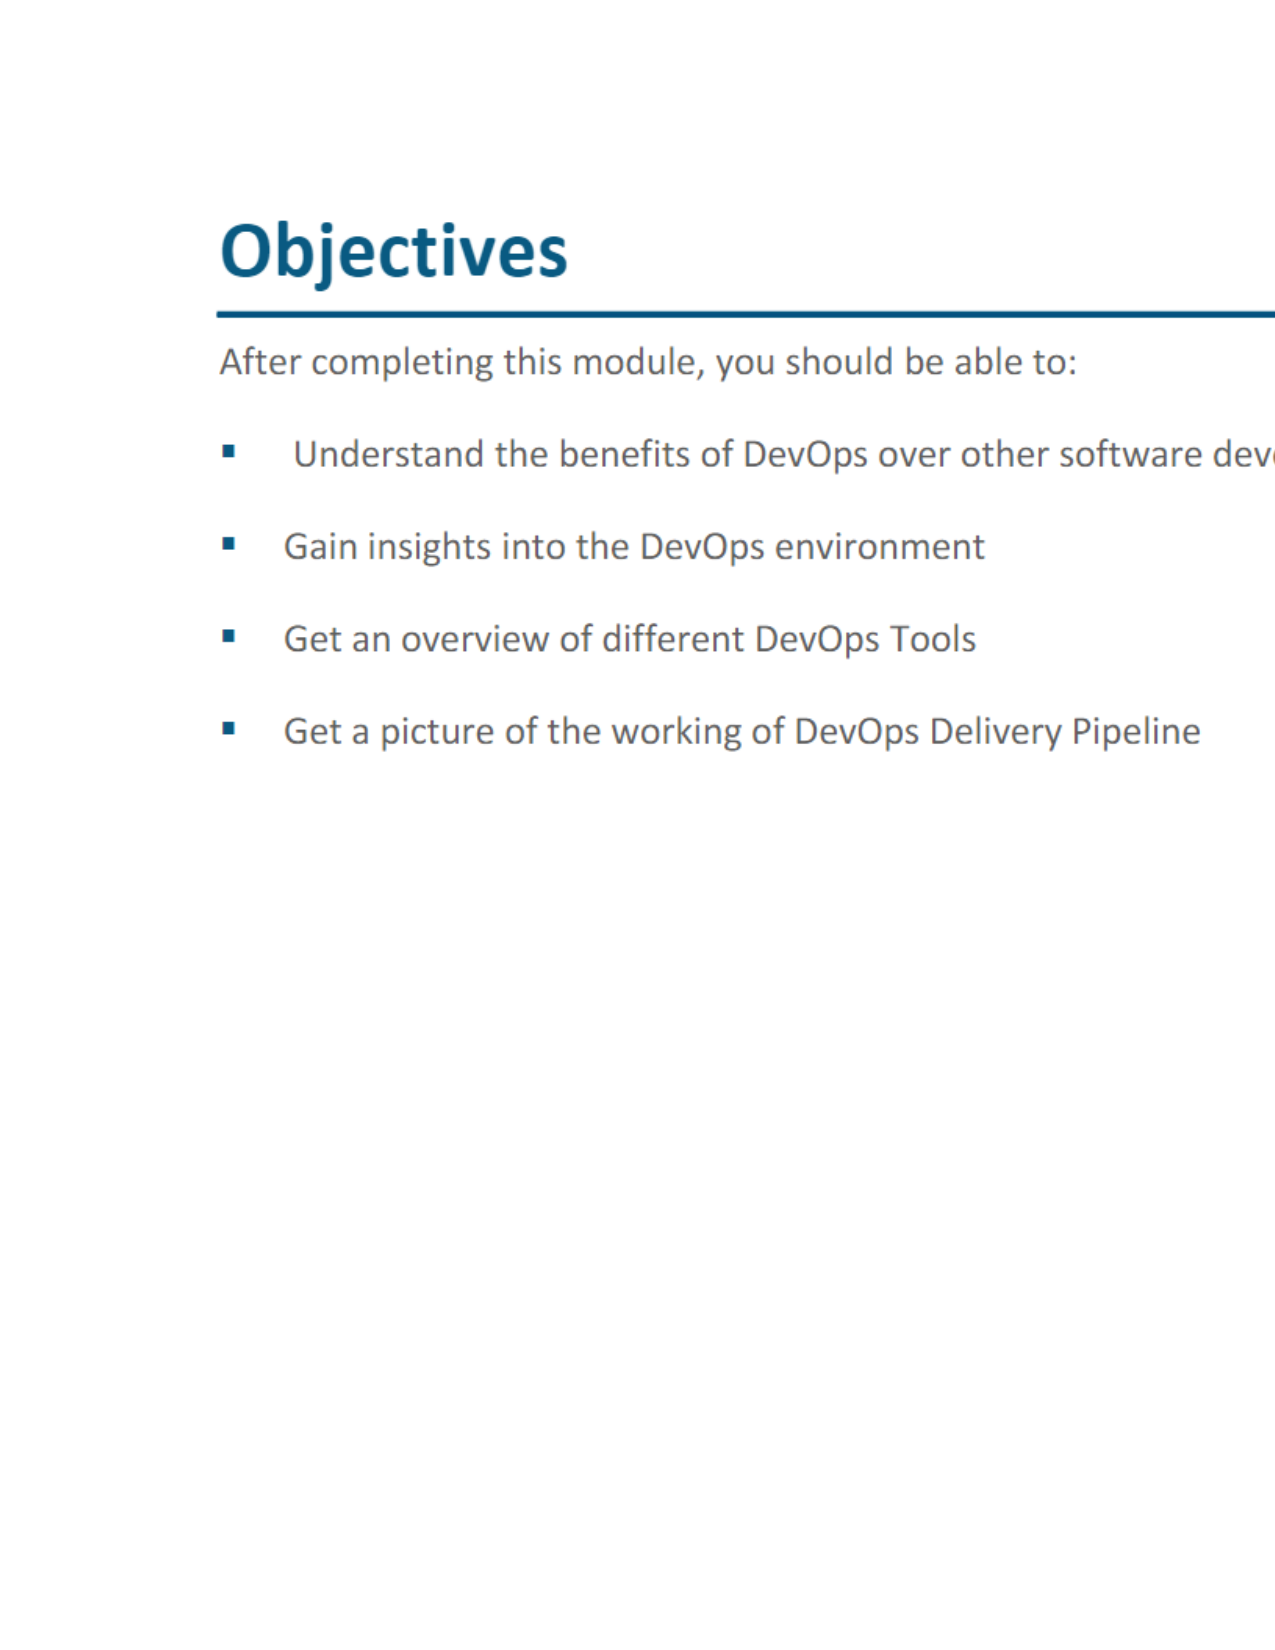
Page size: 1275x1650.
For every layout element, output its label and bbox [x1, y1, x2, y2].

picture [168, 150, 1275, 755]
